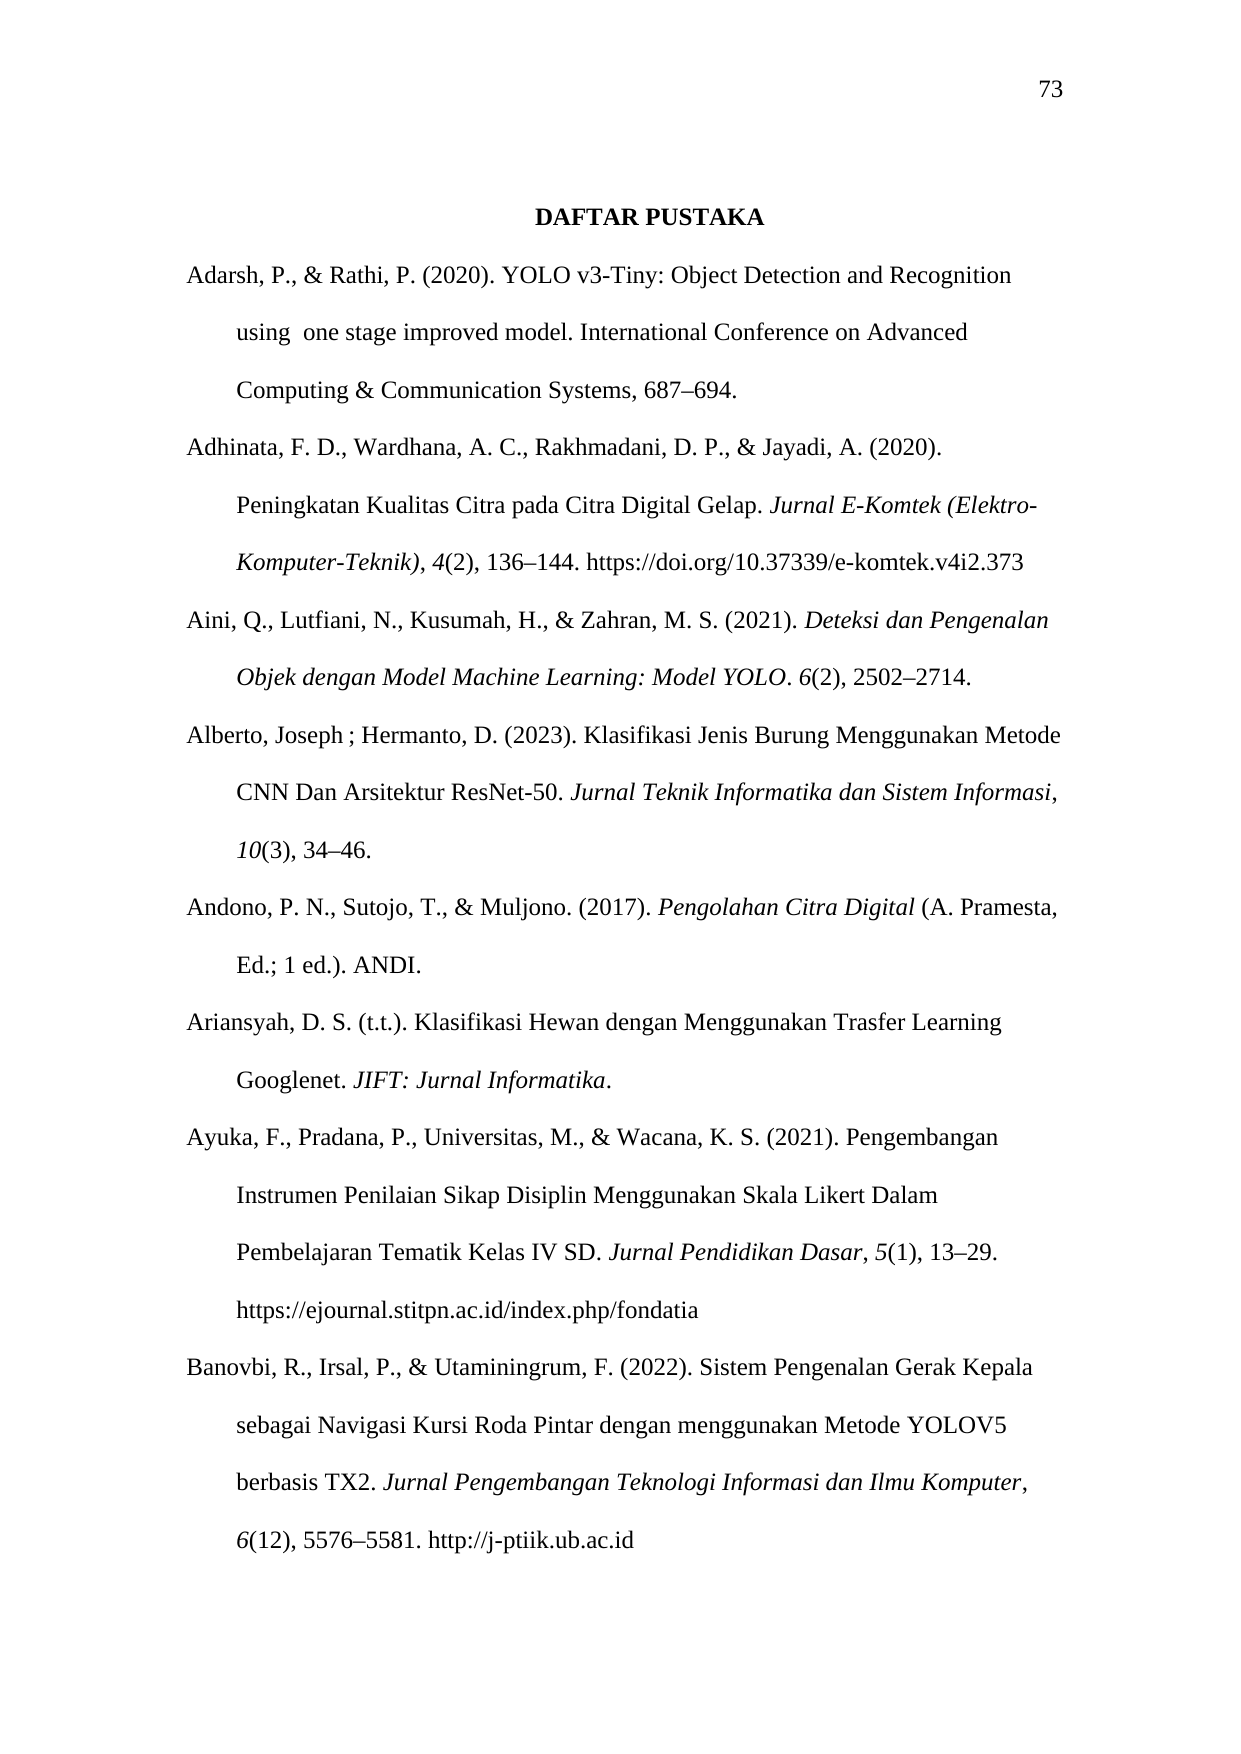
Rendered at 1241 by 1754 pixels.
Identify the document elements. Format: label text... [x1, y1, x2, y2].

subtitle DAFTAR PUSTAKA [236, 202, 1063, 231]
